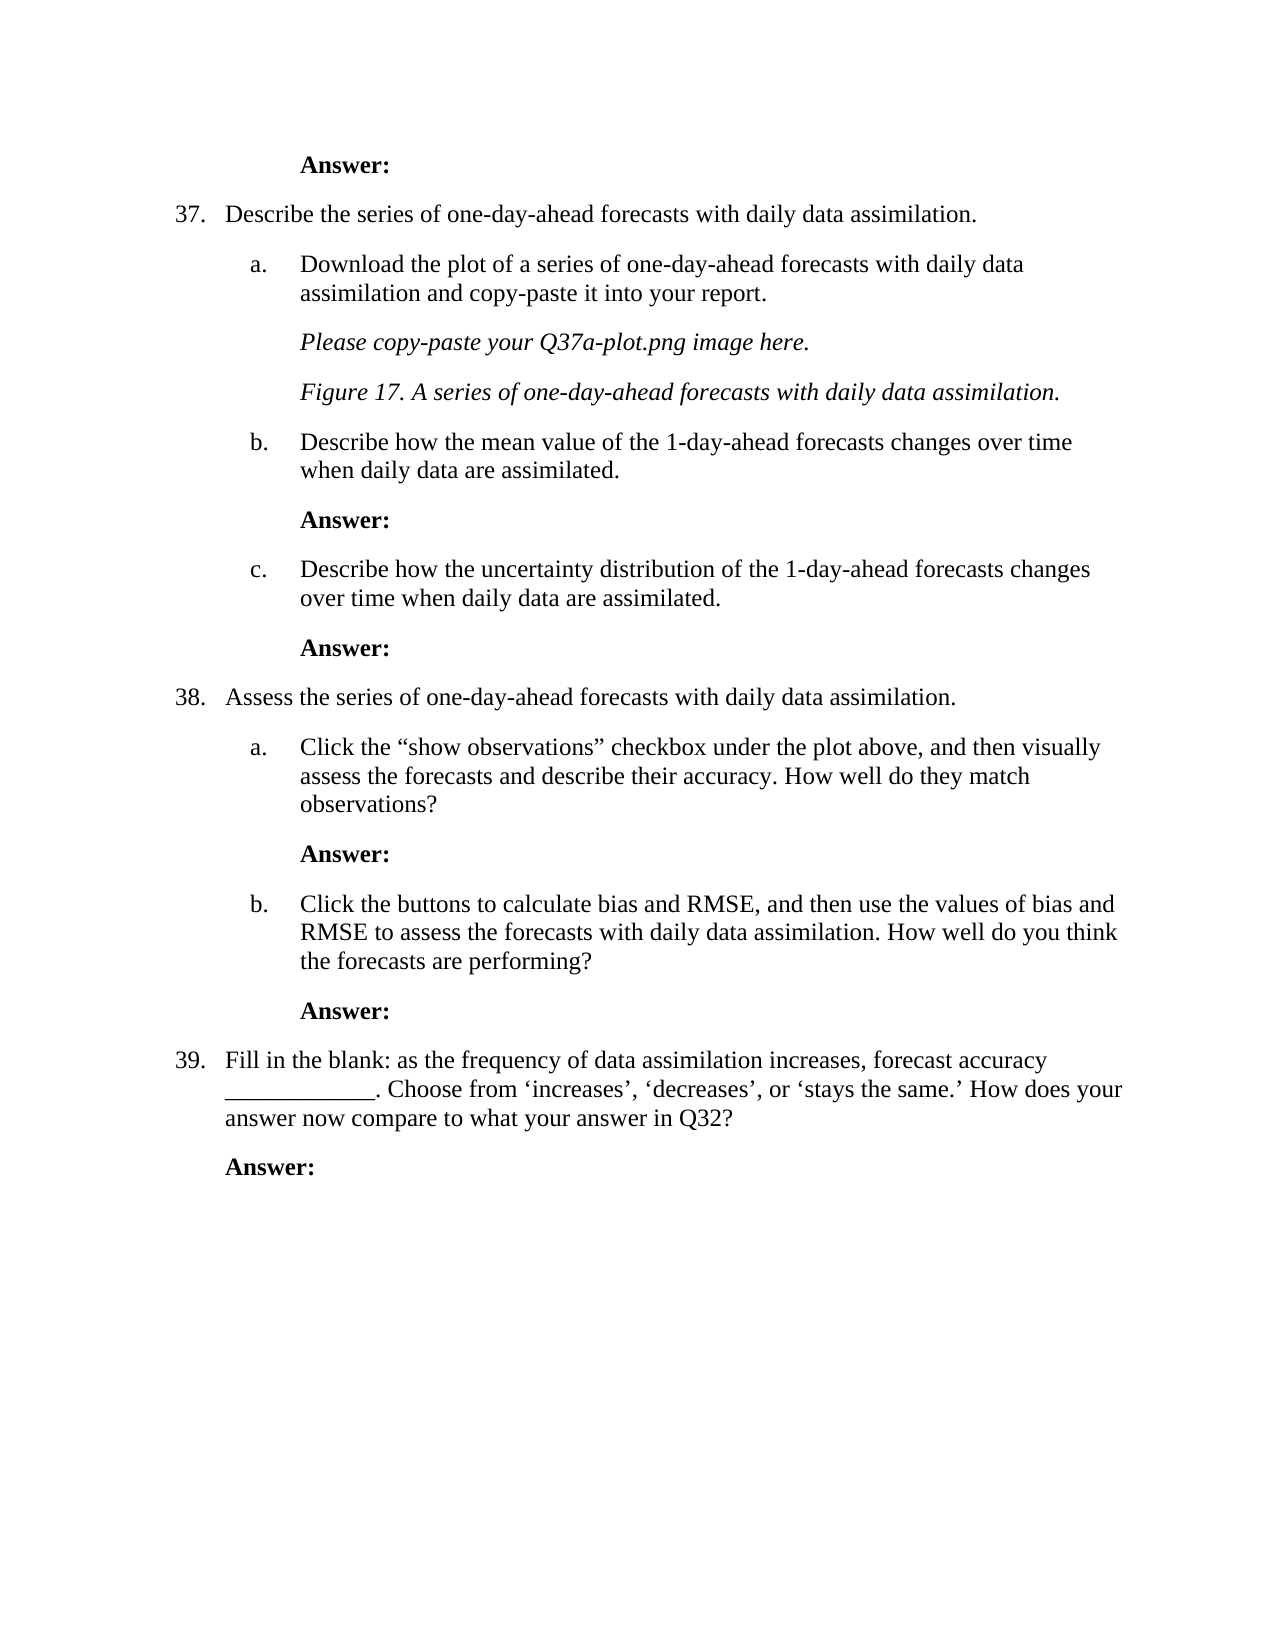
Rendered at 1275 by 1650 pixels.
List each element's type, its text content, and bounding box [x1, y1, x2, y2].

list Assess the series of one-day-ahead forecasts with daily data assimilation. [175, 682, 1125, 711]
list Answer: [250, 996, 1125, 1024]
list Describe the series of one-day-ahead forecasts with daily data assimilation. [175, 199, 1125, 228]
list Fill in the blank: as the frequency of data assimilation increases, forecast accuracy ____________. Choose from ‘increases’, ‘decreases’, or ‘stays the same.’ How does your answer now compare to what your answer in Q32? [175, 1045, 1125, 1132]
list Answer: [175, 1152, 1125, 1181]
list Answer: [250, 150, 1125, 179]
list Figure 17. A series of one-day-ahead forecasts with daily data assimilation. [250, 377, 1125, 406]
list Answer: [250, 633, 1125, 662]
list Describe how the mean value of the 1-day-ahead forecasts changes over time when daily data are assimilated. [250, 427, 1125, 484]
list Download the plot of a series of one-day-ahead forecasts with daily data assimilation and copy-paste it into your report. [250, 249, 1125, 307]
list Click the buttons to calculate bias and RMSE, and then use the values of bias and RMSE to assess the forecasts with daily data assimilation. How well do you think the forecasts are performing? [250, 889, 1125, 975]
list Describe how the uncertainty distribution of the 1-day-ahead forecasts changes over time when daily data are assimilated. [250, 554, 1125, 612]
list Answer: [250, 839, 1125, 868]
list Please copy-paste your Q37a-plot.png image here. [250, 327, 1125, 356]
list Click the “show observations” checkbox under the plot above, and then visually assess the forecasts and describe their accuracy. How well do they match observations? [250, 732, 1125, 818]
list Answer: [250, 505, 1125, 534]
